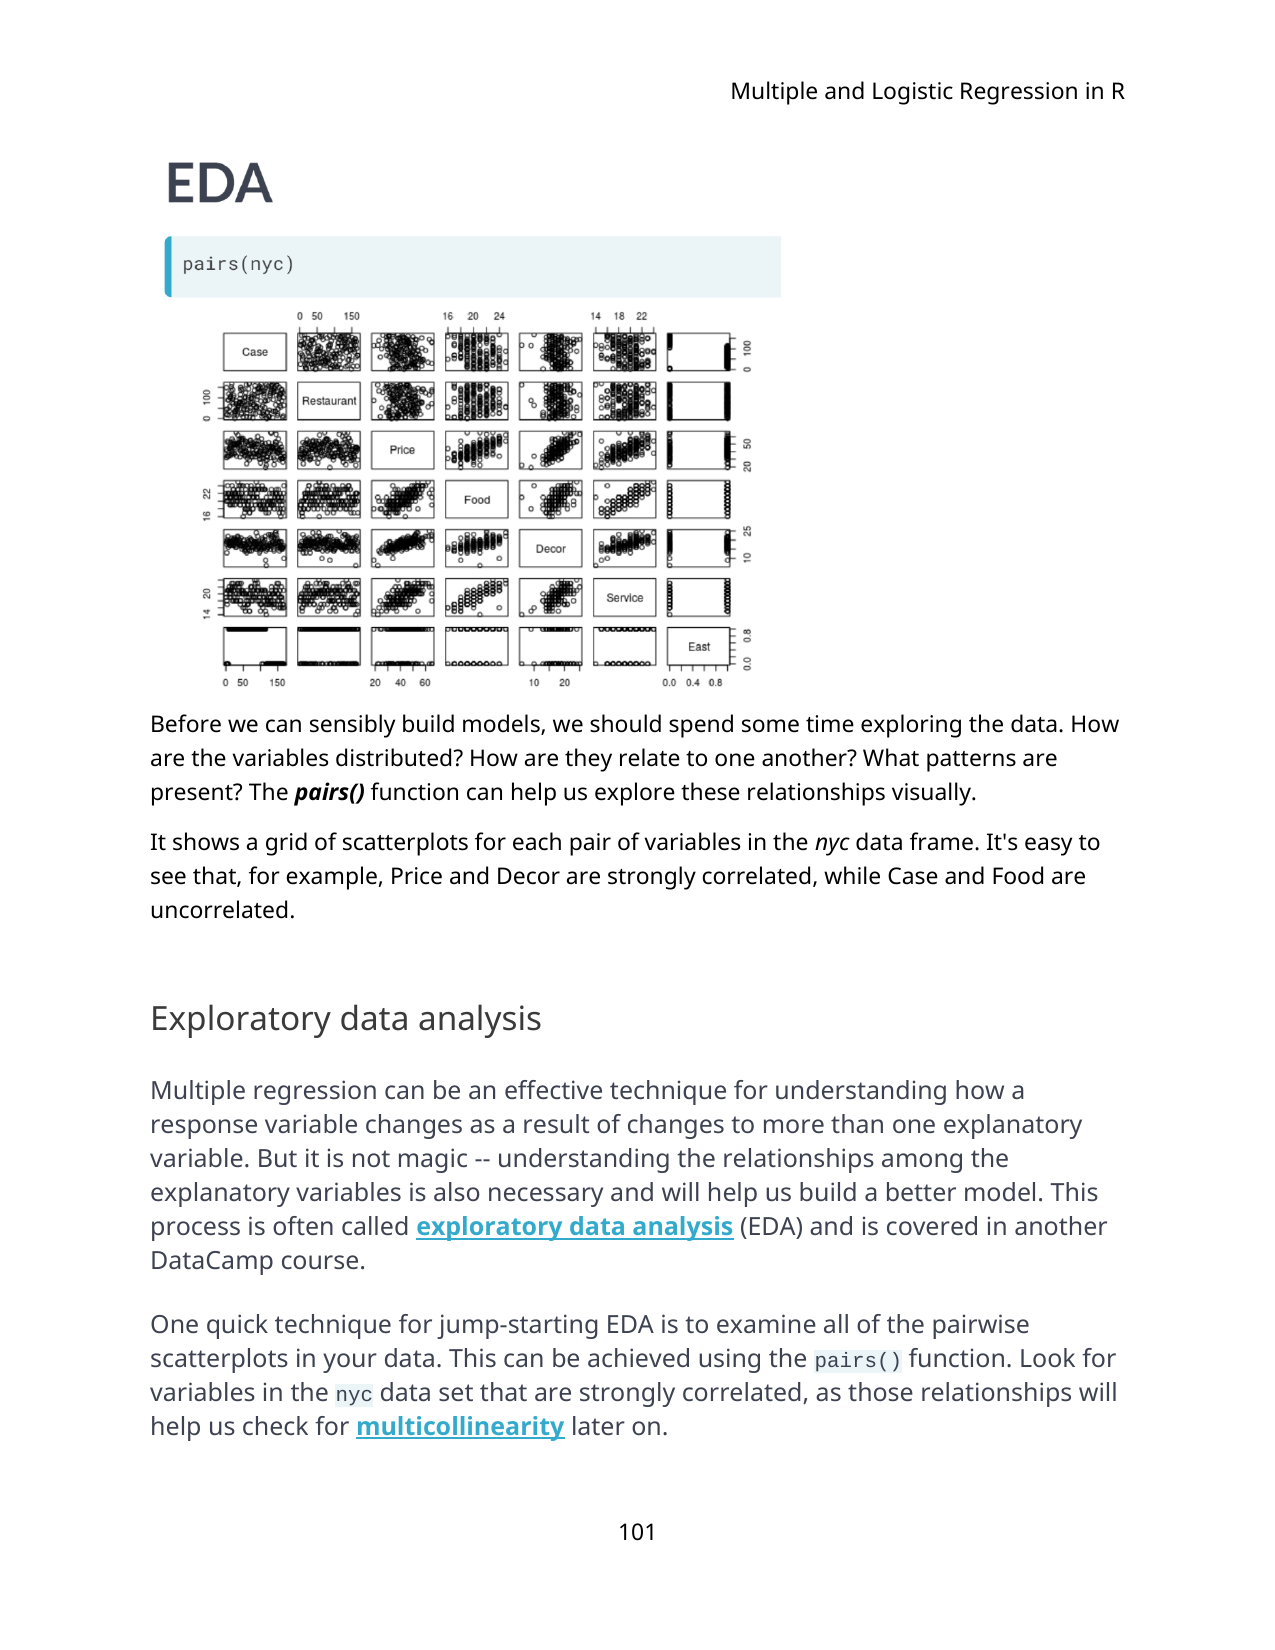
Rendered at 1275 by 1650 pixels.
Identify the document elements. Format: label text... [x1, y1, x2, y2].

text It shows a grid of scatterplots for each pair of variables in the nyc data frame. It's easy to see that, for example, Price and Decor are strongly correlated, while Case and Food are uncorrelated. [150, 826, 1125, 925]
picture [150, 150, 801, 706]
subtitle Exploratory data analysis [150, 994, 1125, 1040]
text One quick technique for jump-starting EDA is to examine all of the pairwise scatterplots in your data. This can be achieved using the pairs() function. Look for variables in the nyc data set that are strongly correlated, as those relationships will help us check for multicollinearity later on. [150, 1306, 1125, 1442]
text Multiple regression can be an effective technique for understanding how a response variable changes as a result of changes to more than one explanatory variable. But it is not magic -- understanding the relationships among the explanatory variables is also necessary and will help us build a better model. This process is often called exploratory data analysis (EDA) and is covered in another DataCamp course. [150, 1073, 1125, 1277]
